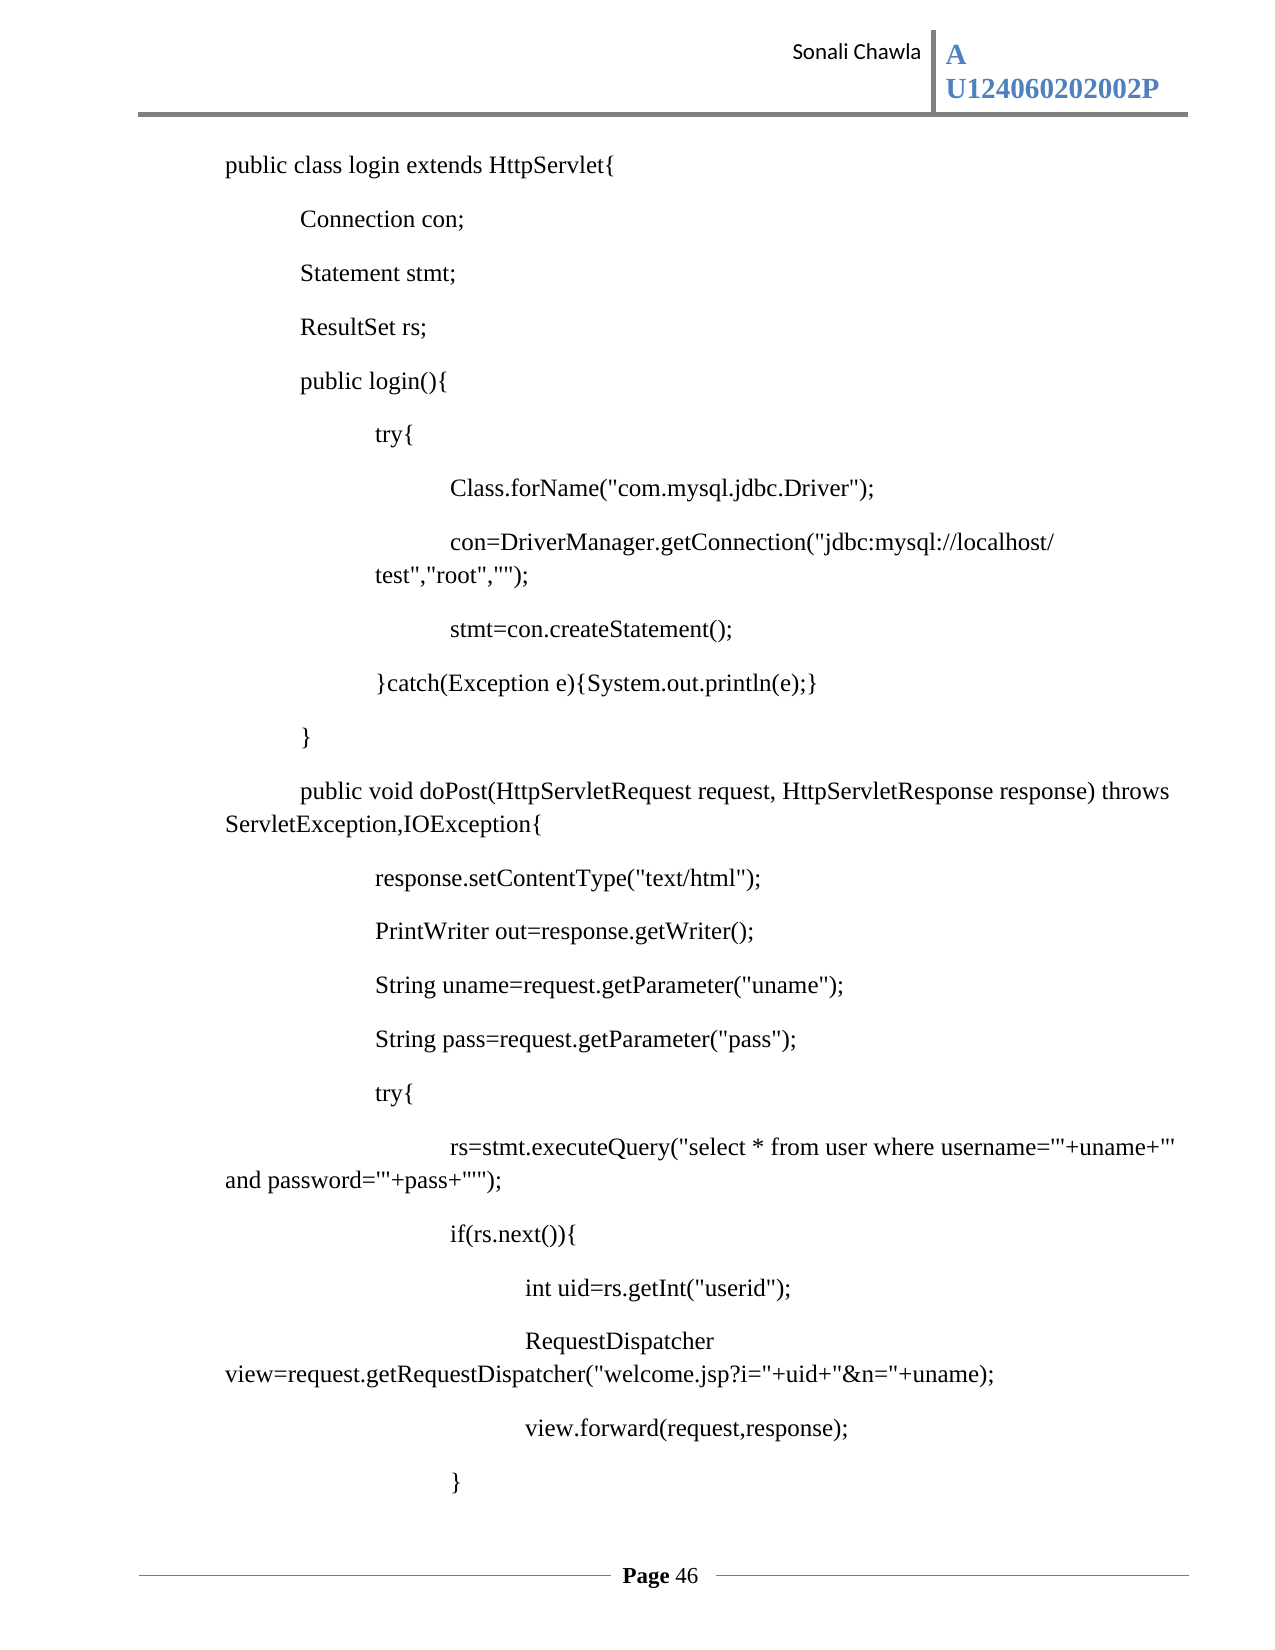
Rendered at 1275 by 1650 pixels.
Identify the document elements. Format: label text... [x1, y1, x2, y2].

text String pass=request.getParameter("pass"); [225, 1024, 1200, 1053]
text ResultSet rs; [225, 312, 1200, 341]
text RequestDispatcher view=request.getRequestDispatcher("welcome.jsp?i="+uid+"&n="+uname); [225, 1326, 1200, 1388]
text rs=stmt.executeQuery("select * from user where username='"+uname+"' and password='"+pass+"'"); [225, 1132, 1200, 1194]
text view.forward(request,response); [225, 1413, 1200, 1442]
text } [225, 722, 1200, 751]
text if(rs.next()){ [225, 1219, 1200, 1247]
text public void doPost(HttpServletRequest request, HttpServletResponse response) throws ServletException,IOException{ [225, 776, 1200, 837]
text con=DriverManager.getConnection("jdbc:mysql://localhost/test","root",""); [375, 527, 1200, 589]
text String uname=request.getParameter("uname"); [225, 970, 1200, 999]
text PrintWriter out=response.getWriter(); [225, 916, 1200, 945]
text stmt=con.createStatement(); [225, 614, 1200, 643]
text response.setContentType("text/html"); [225, 863, 1200, 891]
text public class login extends HttpServlet{ [225, 150, 1200, 179]
text Connection con; [225, 204, 1200, 233]
text } [225, 1467, 1200, 1496]
text public login(){ [225, 366, 1200, 394]
text Statement stmt; [225, 258, 1200, 287]
text Class.forName("com.mysql.jdbc.Driver"); [225, 473, 1200, 502]
text }catch(Exception e){System.out.println(e);} [225, 668, 1200, 697]
text try{ [225, 419, 1200, 448]
text int uid=rs.getInt("userid"); [225, 1273, 1200, 1301]
text try{ [225, 1078, 1200, 1107]
